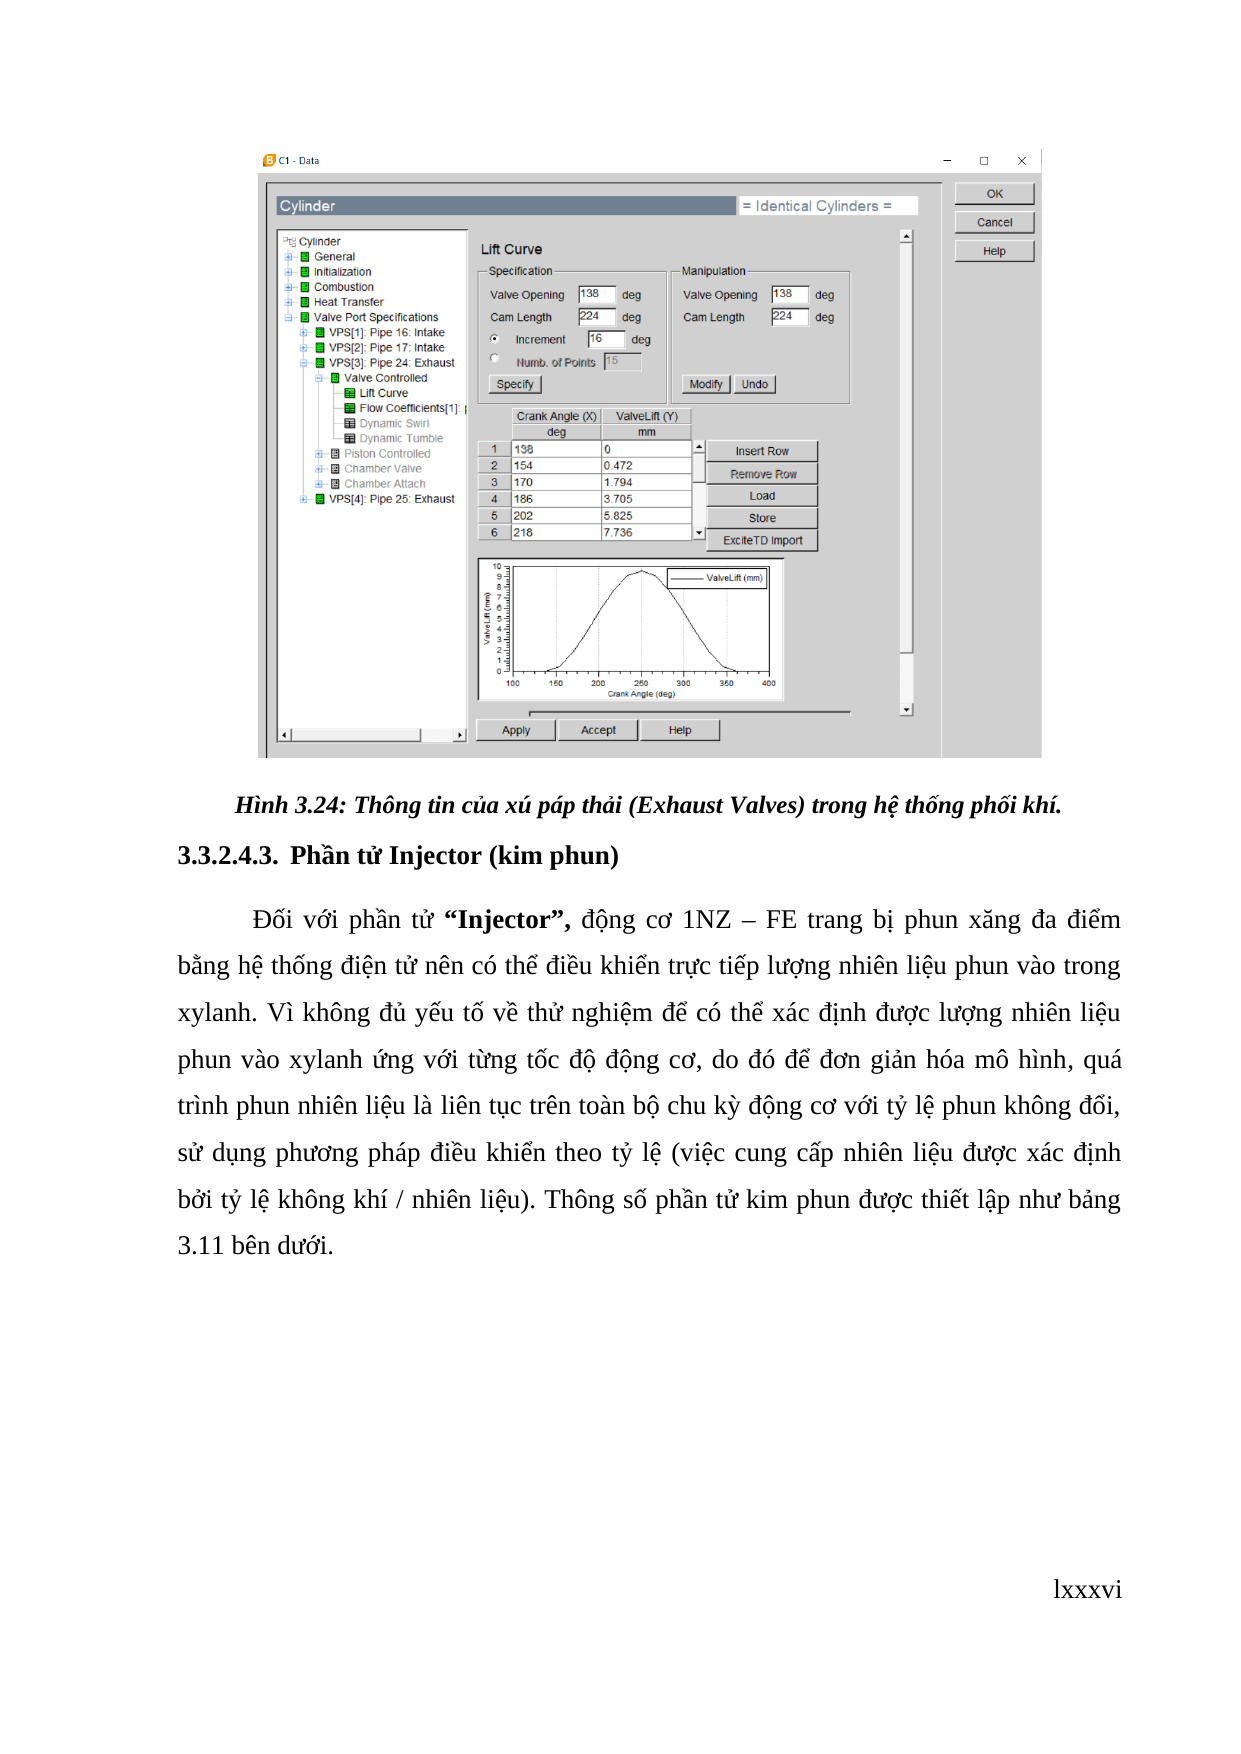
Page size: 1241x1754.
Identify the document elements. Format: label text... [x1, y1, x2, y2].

list Phần tử Injector (kim phun) [177, 839, 1122, 871]
picture [257, 149, 1042, 758]
text Đối với phần tử “Injector”, động cơ 1NZ – FE trang bị phun xăng đa điểm bằng hệ thống điện tử nên có thể điều khiển trực tiếp lượng nhiên liệu phun vào trong xylanh. Vì không đủ yếu tố về thử nghiệm để có thể xác định được lượng nhiên liệu phun vào xylanh ứng với từng tốc độ động cơ, do đó để đơn giản hóa mô hình, quá trình phun nhiên liệu là liên tục trên toàn bộ chu kỳ động cơ với tỷ lệ phun không đổi, sử dụng phương pháp điều khiển theo tỷ lệ (việc cung cấp nhiên liệu được xác định bởi tỷ lệ không khí / nhiên liệu). Thông số phần tử kim phun được thiết lập như bảng 3.11 bên dưới. [177, 903, 1122, 1261]
text Hình 3.24: Thông tin của xú páp thải (Exhaust Valves) trong hệ thống phối khí. [177, 790, 1122, 819]
